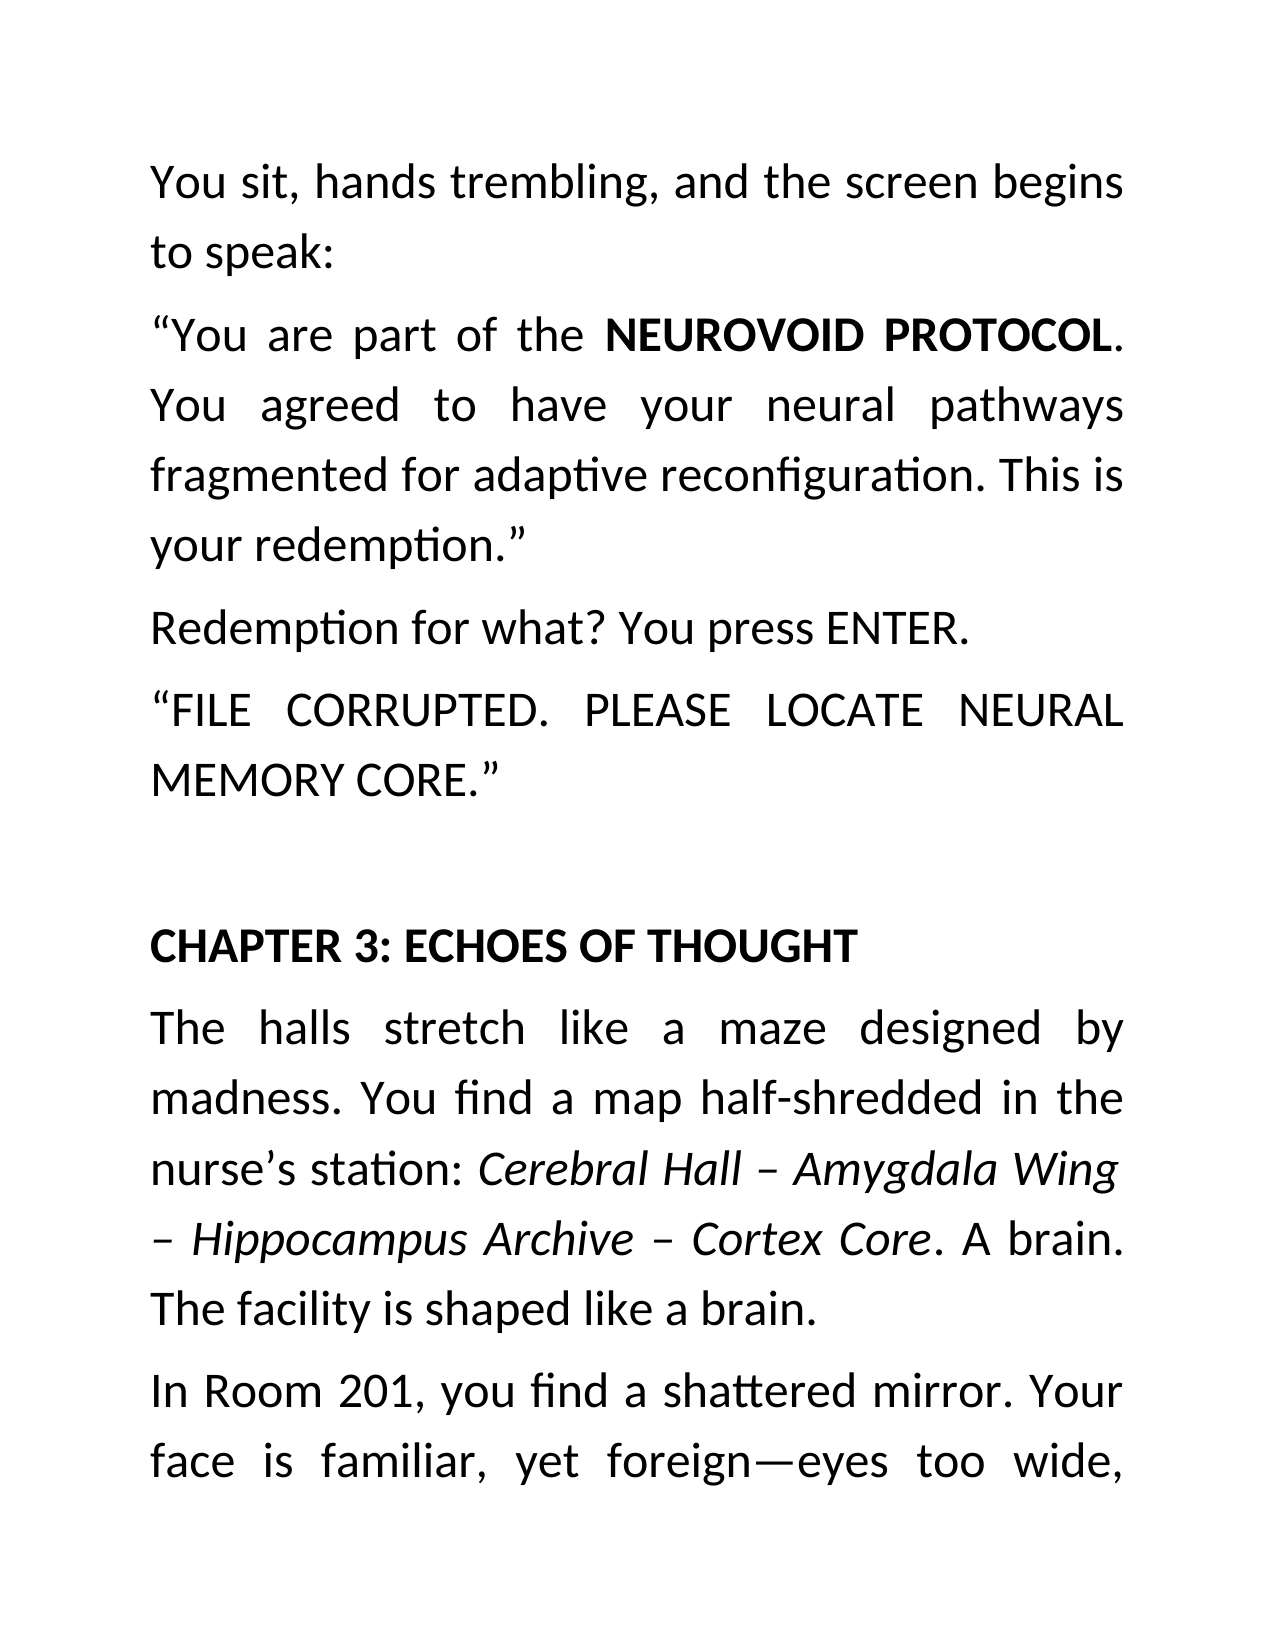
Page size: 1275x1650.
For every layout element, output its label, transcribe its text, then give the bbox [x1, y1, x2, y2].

text The halls stretch like a maze designed by madness. You find a map half-shredded in the nurse’s station: Cerebral Hall – Amygdala Wing – Hippocampus Archive – Cortex Core. A brain. The facility is shaped like a brain. [150, 996, 1125, 1338]
text Redemption for what? You press ENTER. [150, 596, 1125, 657]
text “FILE CORRUPTED. PLEASE LOCATE NEURAL MEMORY CORE.” [150, 678, 1125, 809]
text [150, 1359, 1125, 1490]
text You sit, hands trembling, and the screen begins to speak: [150, 150, 1125, 281]
text CHAPTER 3: ECHOES OF THOUGHT [150, 913, 1125, 974]
text “You are part of the NEUROVOID PROTOCOL. You agreed to have your neural pathways fragmented for adaptive reconfiguration. This is your redemption.” [150, 303, 1125, 574]
